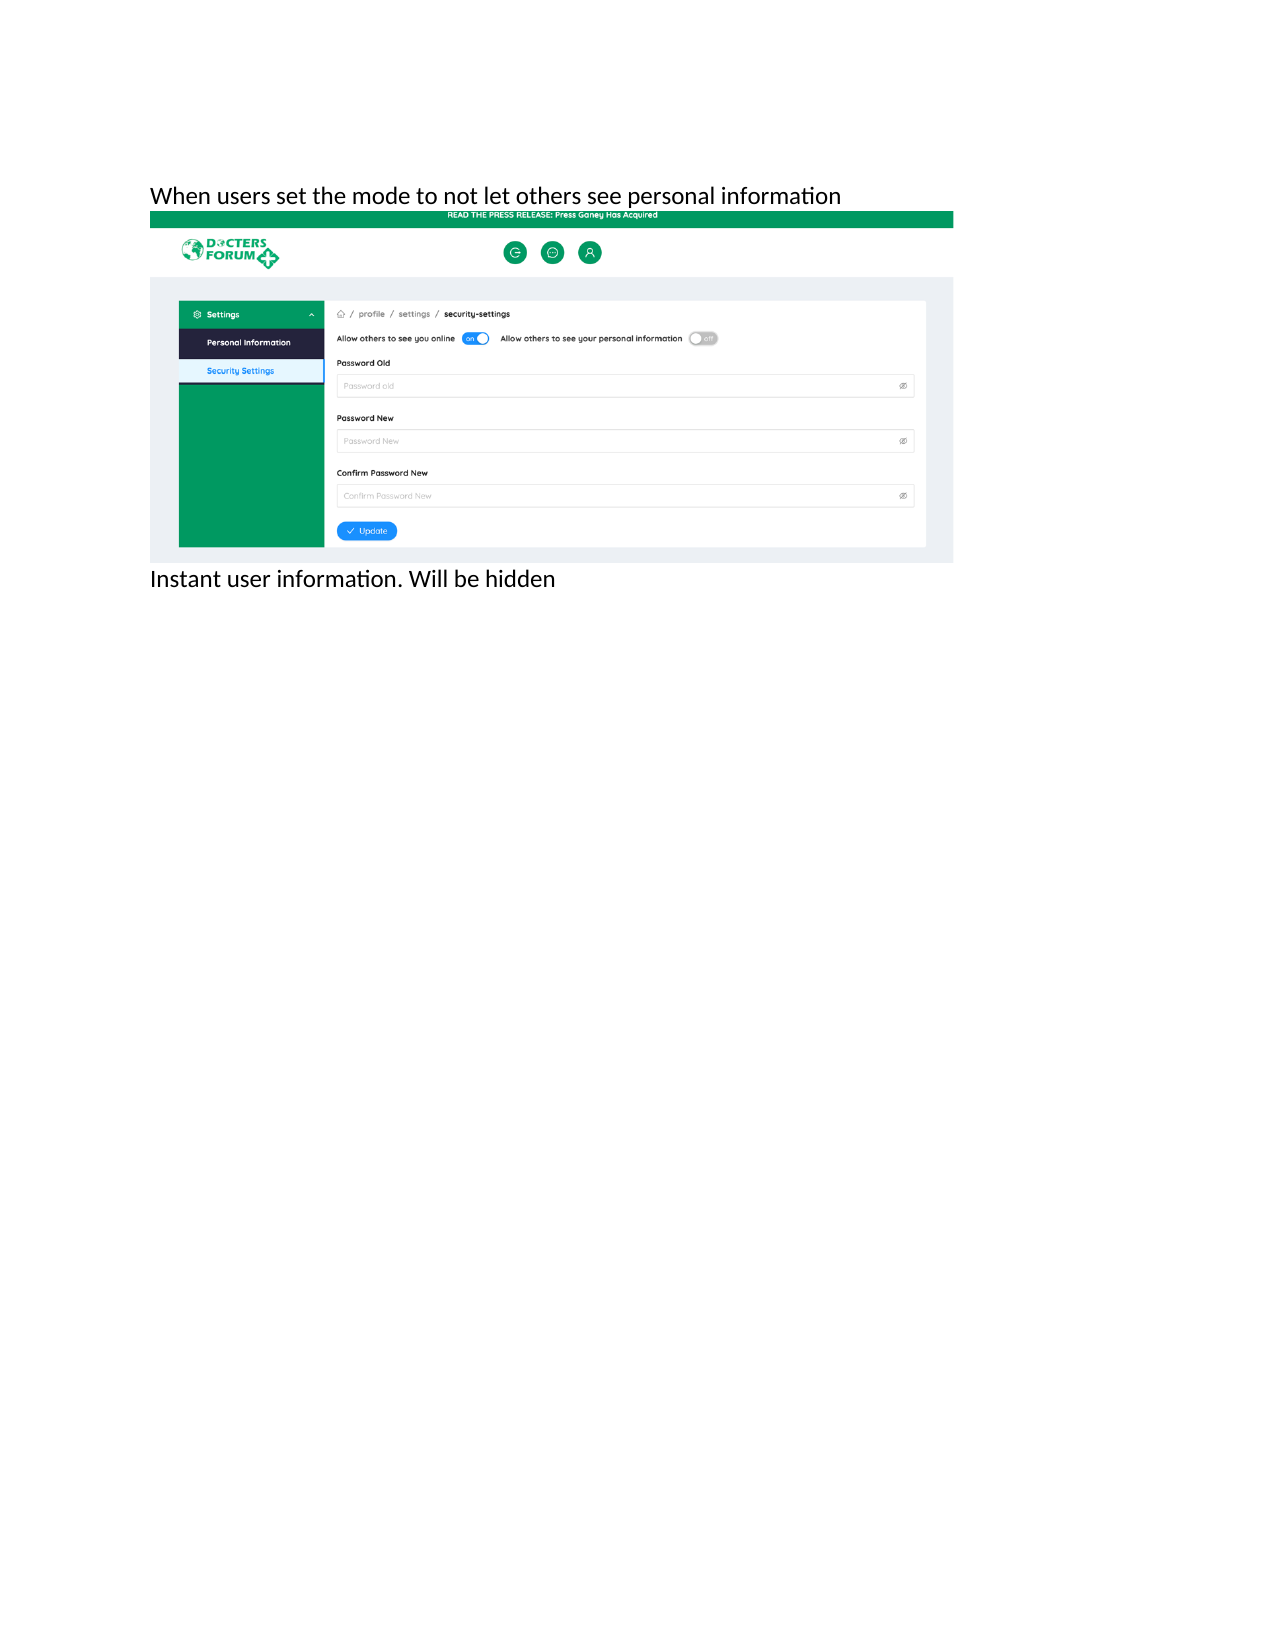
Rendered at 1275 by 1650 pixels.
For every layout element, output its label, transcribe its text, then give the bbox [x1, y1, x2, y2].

text Instant user information. Will be hidden [150, 563, 1125, 593]
text When users set the mode to not let others see personal information [150, 181, 1125, 211]
picture [150, 211, 954, 563]
